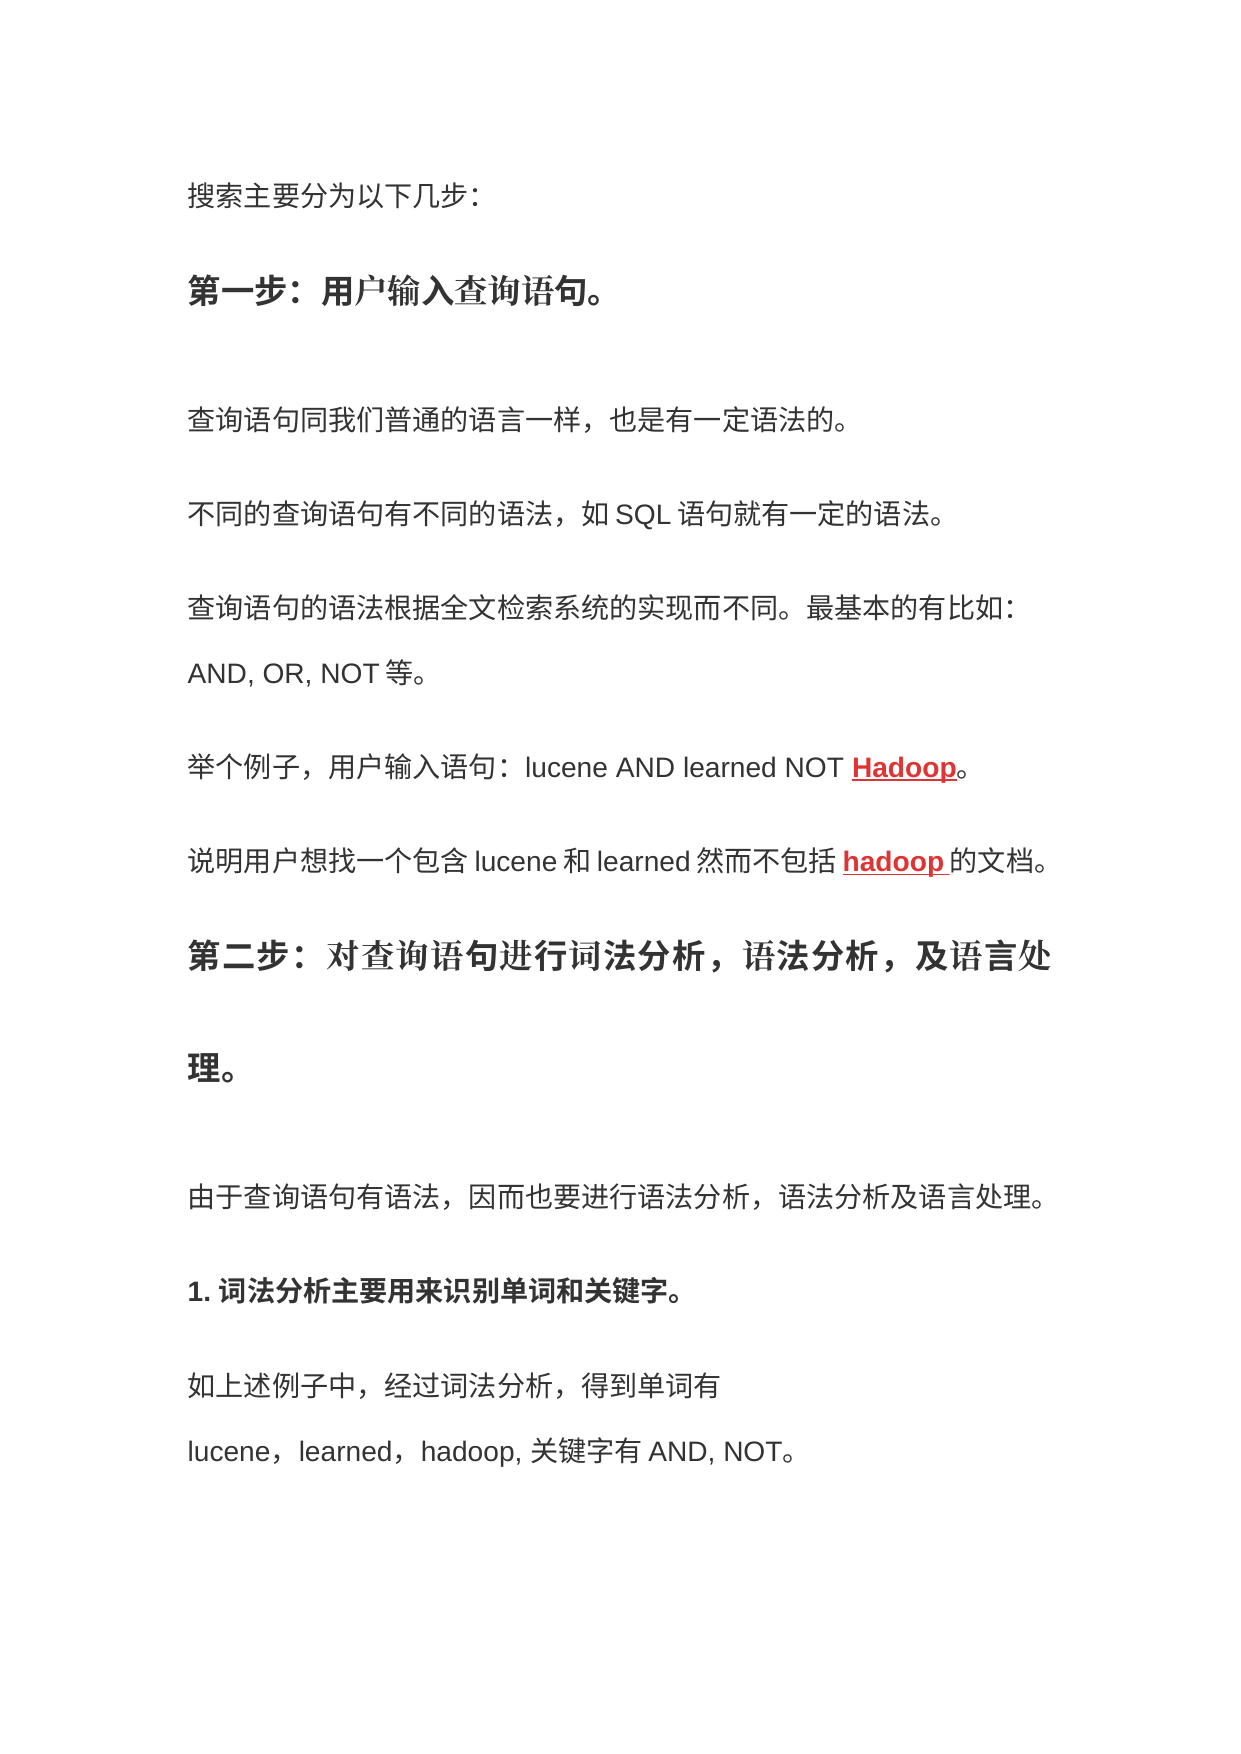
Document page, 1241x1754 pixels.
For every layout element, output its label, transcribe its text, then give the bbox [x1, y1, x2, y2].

subtitle 第二步：对查询语句进行词法分析，语法分析，及语言处理。 [187, 921, 1053, 1099]
text 如上述例子中，经过词法分析，得到单词有lucene，learned，hadoop, 关键字有AND, NOT。 [187, 1351, 1053, 1481]
text 由于查询语句有语法，因而也要进行语法分析，语法分析及语言处理。 [187, 1163, 1053, 1228]
text 搜索主要分为以下几步： [187, 162, 1053, 227]
text 查询语句的语法根据全文检索系统的实现而不同。最基本的有比如：AND, OR, NOT等。 [187, 574, 1053, 704]
text 举个例子，用户输入语句：lucene AND learned NOT Hadoop。 [187, 733, 1053, 798]
text 查询语句同我们普通的语言一样，也是有一定语法的。 [187, 385, 1053, 450]
subtitle 第一步：用户输入查询语句。 [187, 256, 1053, 321]
text 1. 词法分析主要用来识别单词和关键字。 [187, 1257, 1053, 1322]
text 不同的查询语句有不同的语法，如SQL语句就有一定的语法。 [187, 479, 1053, 544]
text 说明用户想找一个包含lucene和learned然而不包括hadoop的文档。 [187, 827, 1053, 892]
